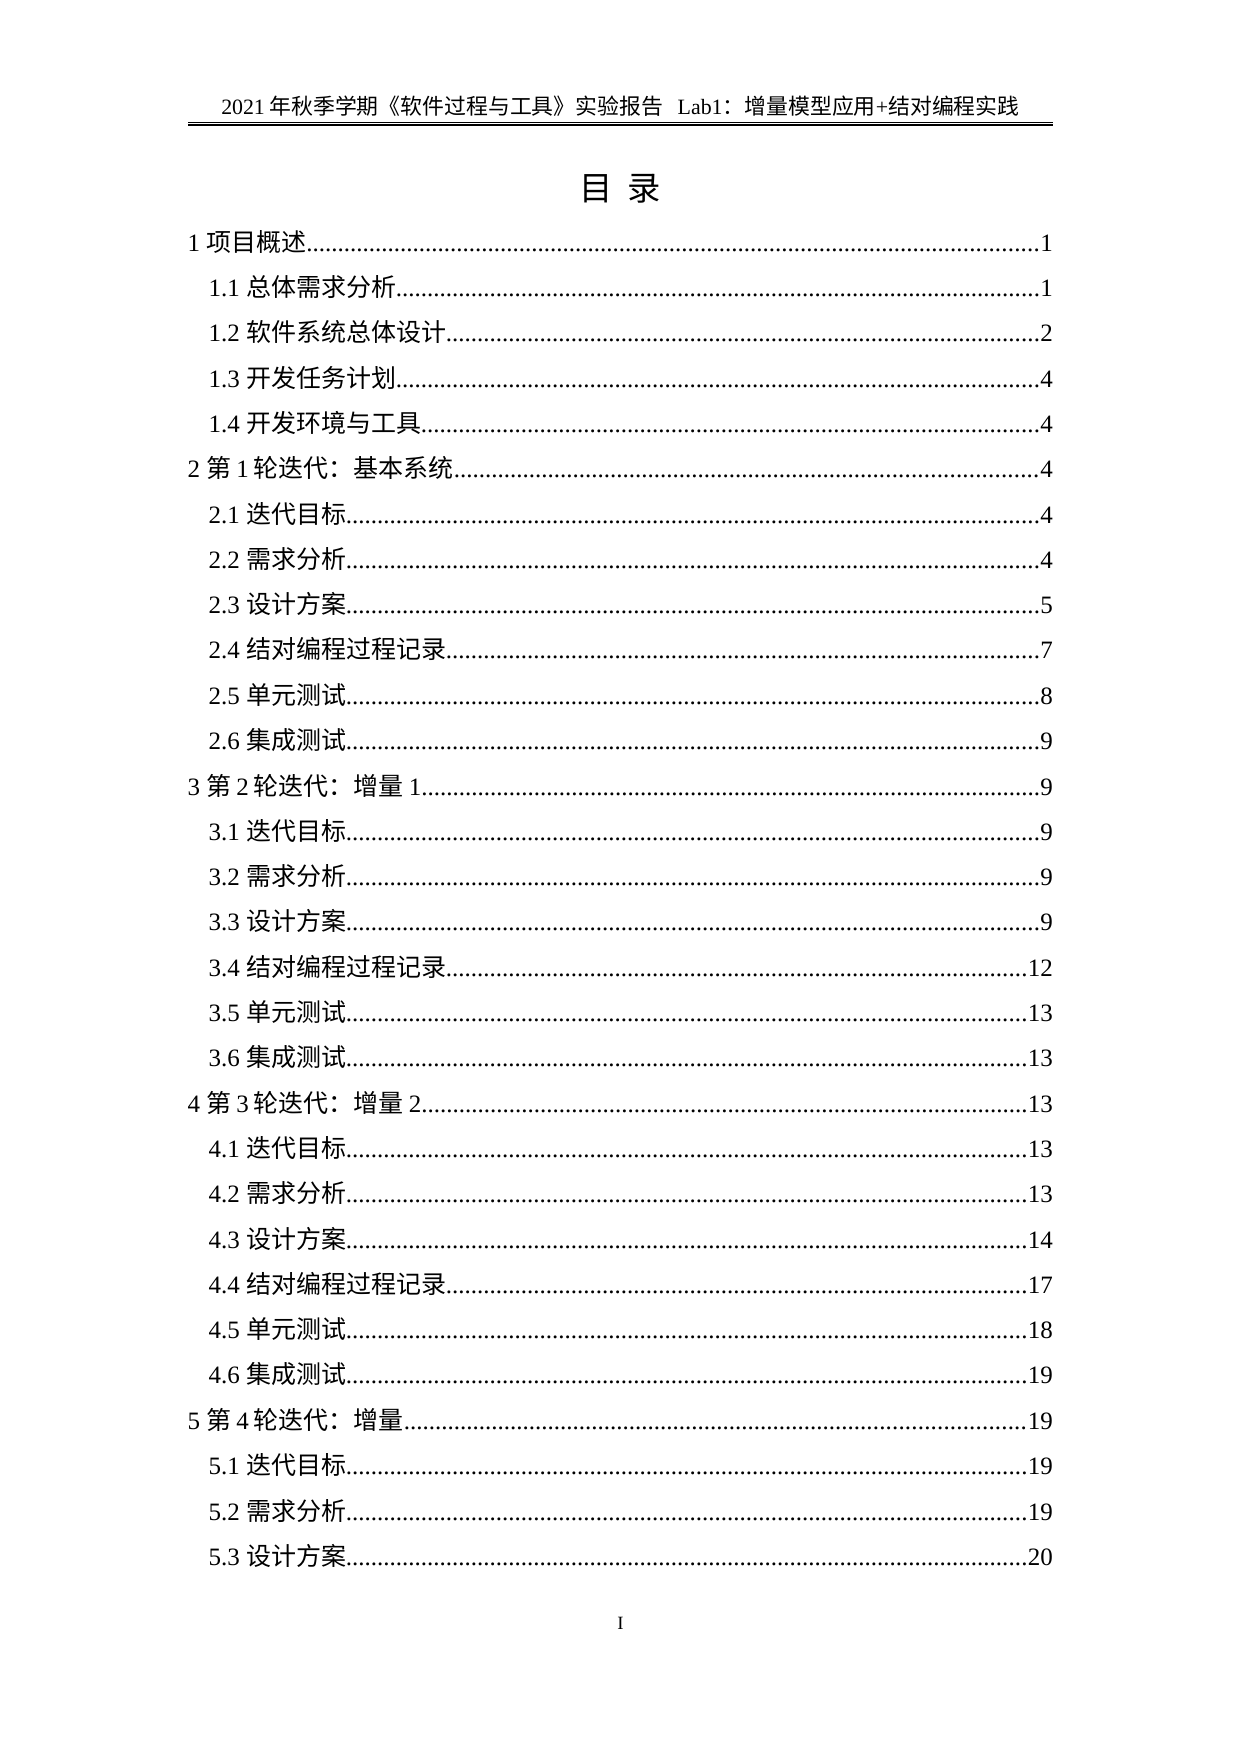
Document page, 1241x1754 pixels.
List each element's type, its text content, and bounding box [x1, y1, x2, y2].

text 4.4 结对编程过程记录 17 [208, 1264, 1053, 1301]
text 3 第2轮迭代：增量1 9 [187, 766, 1053, 802]
text 4.2 需求分析 13 [208, 1174, 1053, 1210]
text 1 项目概述 1 [187, 222, 1053, 258]
text 2 第1轮迭代：基本系统 4 [187, 449, 1053, 485]
text 4 第3轮迭代：增量2 13 [187, 1083, 1053, 1119]
text 1.1 总体需求分析 1 [208, 267, 1053, 304]
text 5.2 需求分析 19 [208, 1491, 1053, 1527]
text 5.1 迭代目标 19 [208, 1446, 1053, 1482]
text 4.6 集成测试 19 [208, 1355, 1053, 1391]
text 3.4 结对编程过程记录 12 [208, 947, 1053, 983]
text 3.1 迭代目标 9 [208, 811, 1053, 847]
text 3.5 单元测试 13 [208, 992, 1053, 1029]
text 2.4 结对编程过程记录 7 [208, 630, 1053, 666]
text 2.5 单元测试 8 [208, 675, 1053, 712]
text 3.3 设计方案 9 [208, 902, 1053, 938]
text 2.1 迭代目标 4 [208, 494, 1053, 530]
text 2.3 设计方案 5 [208, 585, 1053, 621]
text 1.4 开发环境与工具 4 [208, 403, 1053, 440]
text 2.2 需求分析 4 [208, 539, 1053, 576]
text 5.3 设计方案 20 [208, 1536, 1053, 1572]
text 4.5 单元测试 18 [208, 1310, 1053, 1346]
text 4.3 设计方案 14 [208, 1219, 1053, 1255]
text 5 第4轮迭代：增量 19 [187, 1400, 1053, 1437]
text 2.6 集成测试 9 [208, 721, 1053, 757]
text 目 录 [187, 162, 1053, 210]
text 3.6 集成测试 13 [208, 1038, 1053, 1074]
text 3.2 需求分析 9 [208, 857, 1053, 893]
text 1.2 软件系统总体设计 2 [208, 313, 1053, 349]
text 1.3 开发任务计划 4 [208, 358, 1053, 394]
text 4.1 迭代目标 13 [208, 1128, 1053, 1165]
